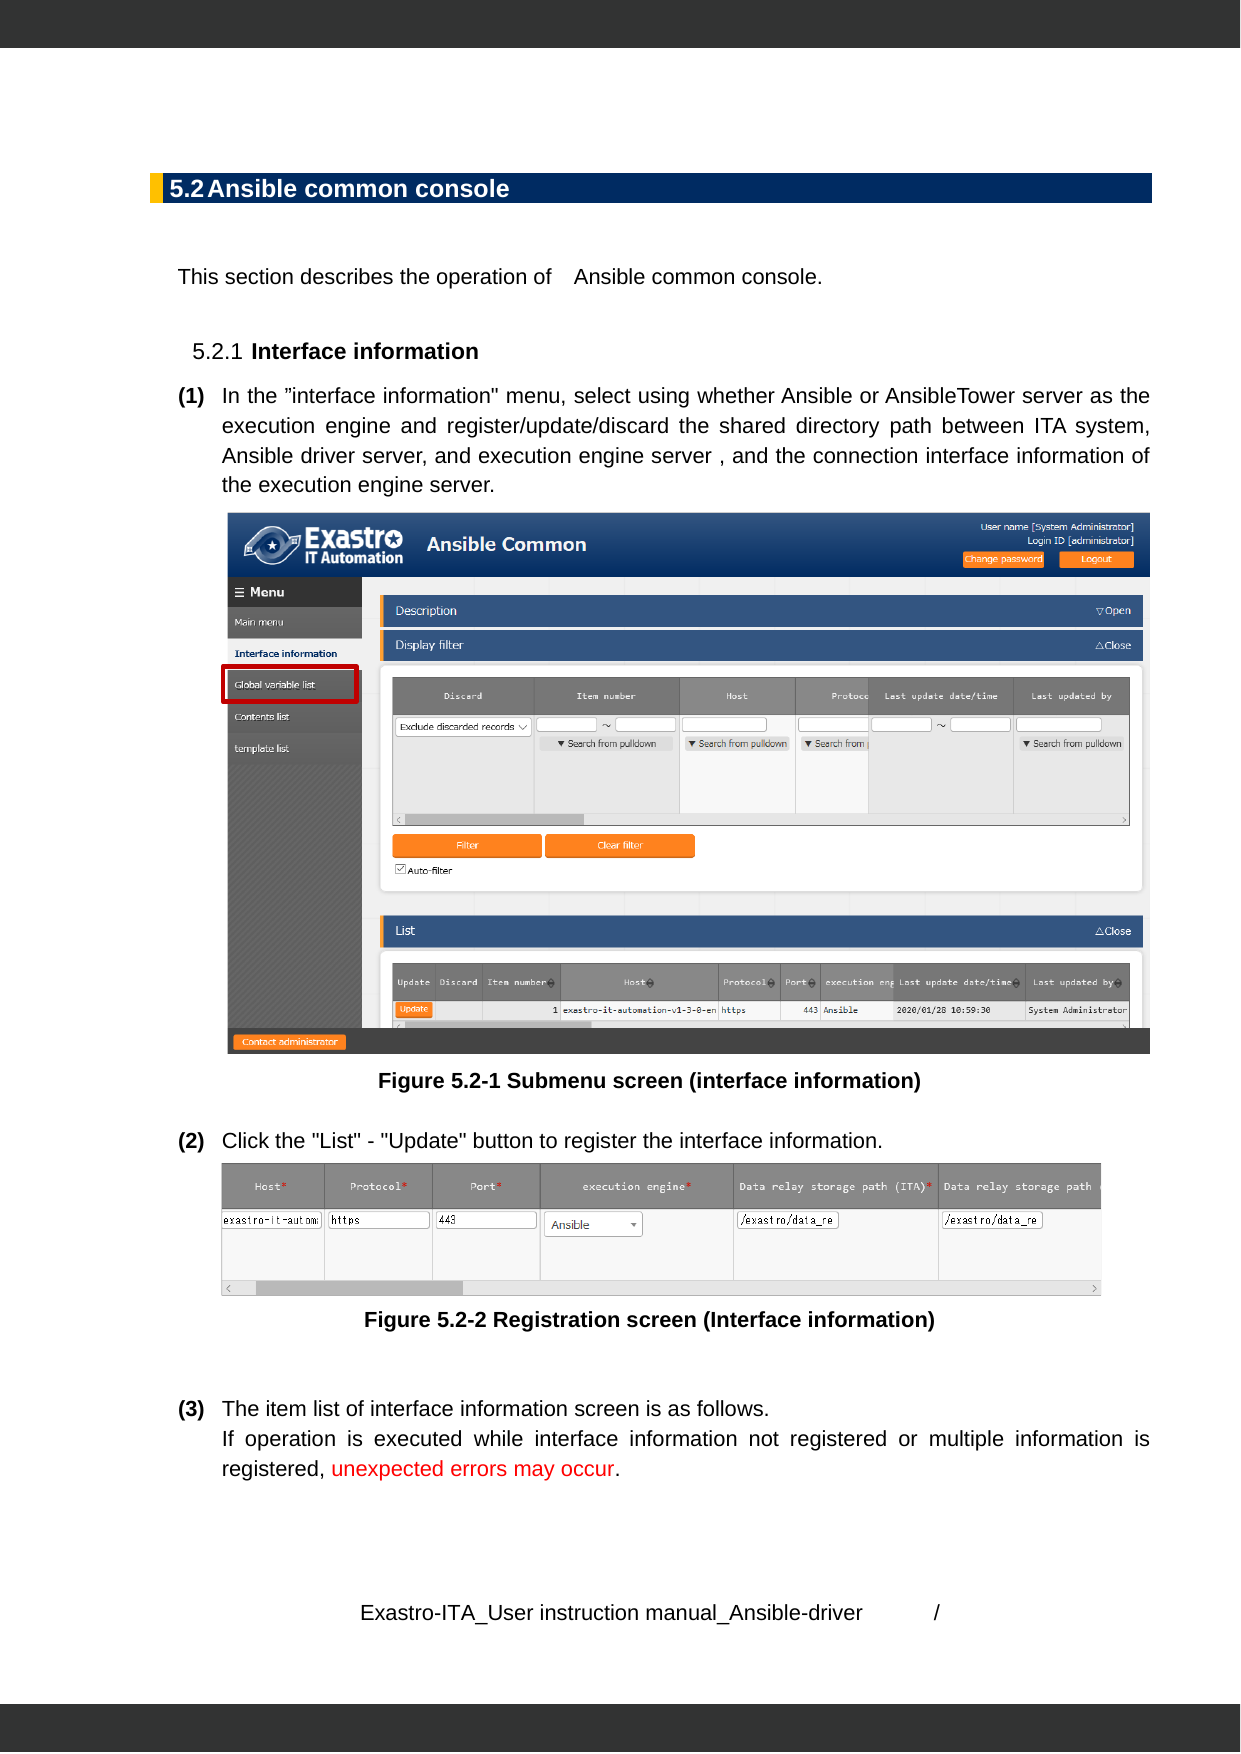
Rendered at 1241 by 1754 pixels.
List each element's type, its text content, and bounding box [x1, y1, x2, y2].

text This section describes the operation of Ansible common console. [177, 261, 1152, 291]
picture [227, 512, 1150, 1054]
list The item list of interface information screen is as follows. If operation is executed while interface information not registered or multiple information is registered, unexpected errors may occur. [178, 1393, 1152, 1483]
picture [227, 669, 354, 699]
text Figure 5.2-1 Submenu screen (interface information) [148, 1066, 1152, 1096]
picture [221, 1163, 1102, 1296]
picture [0, 0, 1241, 48]
text Figure 5.2-2 Registration screen (Interface information) [148, 1304, 1152, 1334]
subtitle Ansible common console [163, 173, 1152, 203]
list Click the "List" - "Update" button to register the interface information. [178, 1125, 1152, 1155]
subtitle Interface information [192, 336, 1152, 366]
picture [0, 1704, 1241, 1752]
list In the ”interface information" menu, select using whether Ansible or AnsibleTower server as the execution engine and register/update/discard the shared directory path between ITA system, Ansible driver server, and execution engine server , and the connection interface information of the execution engine server. [178, 381, 1152, 500]
